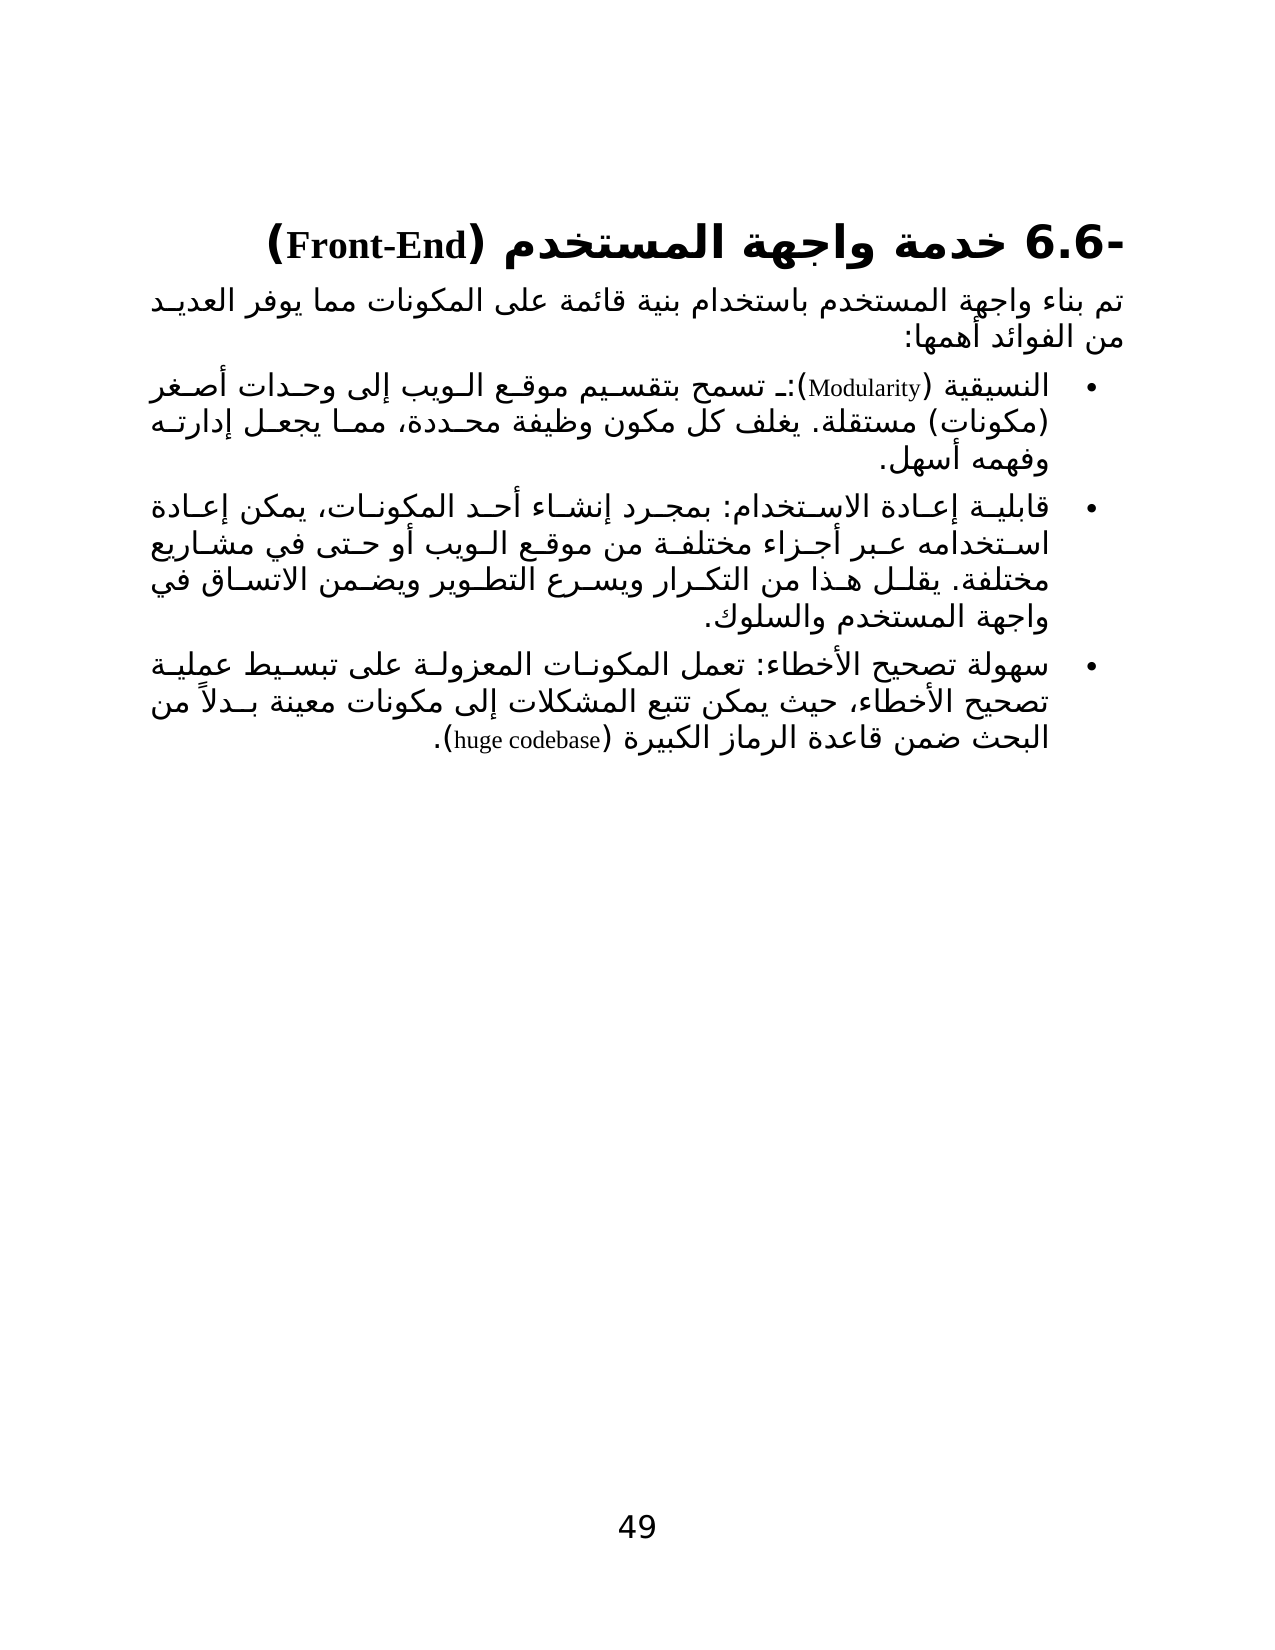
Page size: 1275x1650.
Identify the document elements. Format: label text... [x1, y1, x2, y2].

text تم بناء واجهة المستخدم باستخدام بنية قائمة على المكونات مما يوفر العديد من الفوائد أهمها: [150, 282, 1125, 355]
list النسيقية (Modularity): تسمح بتقسيم موقع الويب إلى وحدات أصغر (مكونات) مستقلة. يغلف كل مكون وظيفة محددة، مما يجعل إدارته وفهمه أسهل. [150, 367, 1087, 476]
list قابلية إعادة الاستخدام: بمجرد إنشاء أحد المكونات، يمكن إعادة استخدامه عبر أجزاء مختلفة من موقع الويب أو حتى في مشاريع مختلفة. يقلل هذا من التكرار ويسرع التطوير ويضمن الاتساق في واجهة المستخدم والسلوك. [150, 489, 1087, 634]
text -6.6 خدمة واجهة المستخدم (Front-End) [150, 216, 1125, 269]
list سهولة تصحيح الأخطاء: تعمل المكونات المعزولة على تبسيط عملية تصحيح الأخطاء، حيث يمكن تتبع المشكلات إلى مكونات معينة بدلاً من البحث ضمن قاعدة الرماز الكبيرة (huge codebase). [150, 647, 1087, 756]
